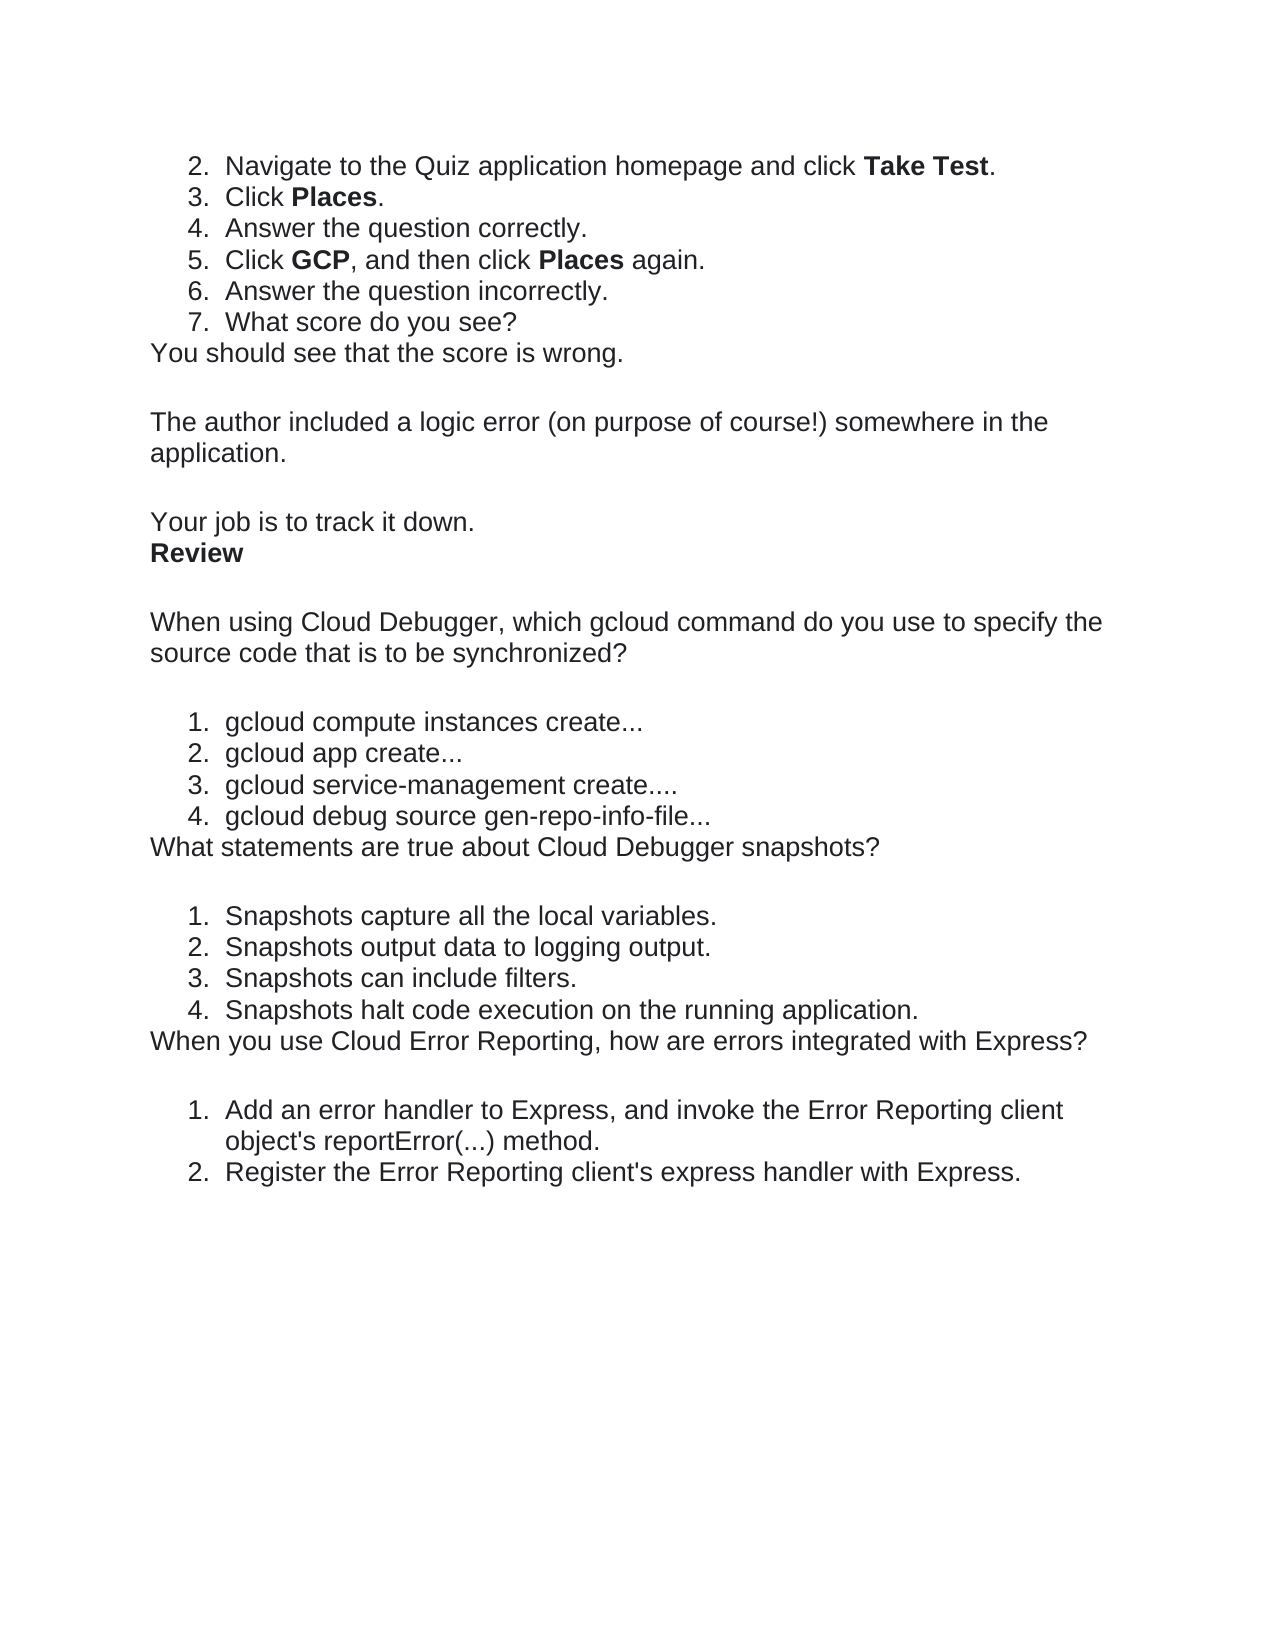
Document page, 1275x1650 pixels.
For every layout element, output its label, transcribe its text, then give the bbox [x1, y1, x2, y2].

list Snapshots output data to logging output. [187, 931, 1125, 962]
text What statements are true about Cloud Debugger snapshots? [150, 831, 1125, 862]
list Answer the question incorrectly. [187, 275, 1125, 306]
text When using Cloud Debugger, which gcloud command do you use to specify the source code that is to be synchronized? [150, 606, 1125, 669]
text You should see that the score is wrong. [150, 337, 1125, 369]
list gcloud app create... [187, 737, 1125, 769]
list Snapshots can include filters. [187, 962, 1125, 994]
list Register the Error Reporting client's express handler with Express. [187, 1156, 1125, 1187]
list Navigate to the Quiz application homepage and click Take Test. [187, 150, 1125, 181]
list gcloud service-management create.... [187, 769, 1125, 800]
list gcloud debug source gen-repo-info-file... [187, 800, 1125, 831]
list Answer the question correctly. [187, 212, 1125, 244]
text When you use Cloud Error Reporting, how are errors integrated with Express? [150, 1025, 1125, 1056]
list Click Places. [187, 181, 1125, 212]
list Click GCP, and then click Places again. [187, 244, 1125, 275]
text The author included a logic error (on purpose of course!) somewhere in the application. [150, 406, 1125, 469]
text Review [150, 537, 1125, 569]
list gcloud compute instances create... [187, 706, 1125, 737]
list What score do you see? [187, 306, 1125, 337]
list Snapshots halt code execution on the running application. [187, 994, 1125, 1025]
text Your job is to track it down. [150, 506, 1125, 537]
list Snapshots capture all the local variables. [187, 900, 1125, 931]
list Add an error handler to Express, and invoke the Error Reporting client object's reportError(...) method. [187, 1094, 1125, 1156]
